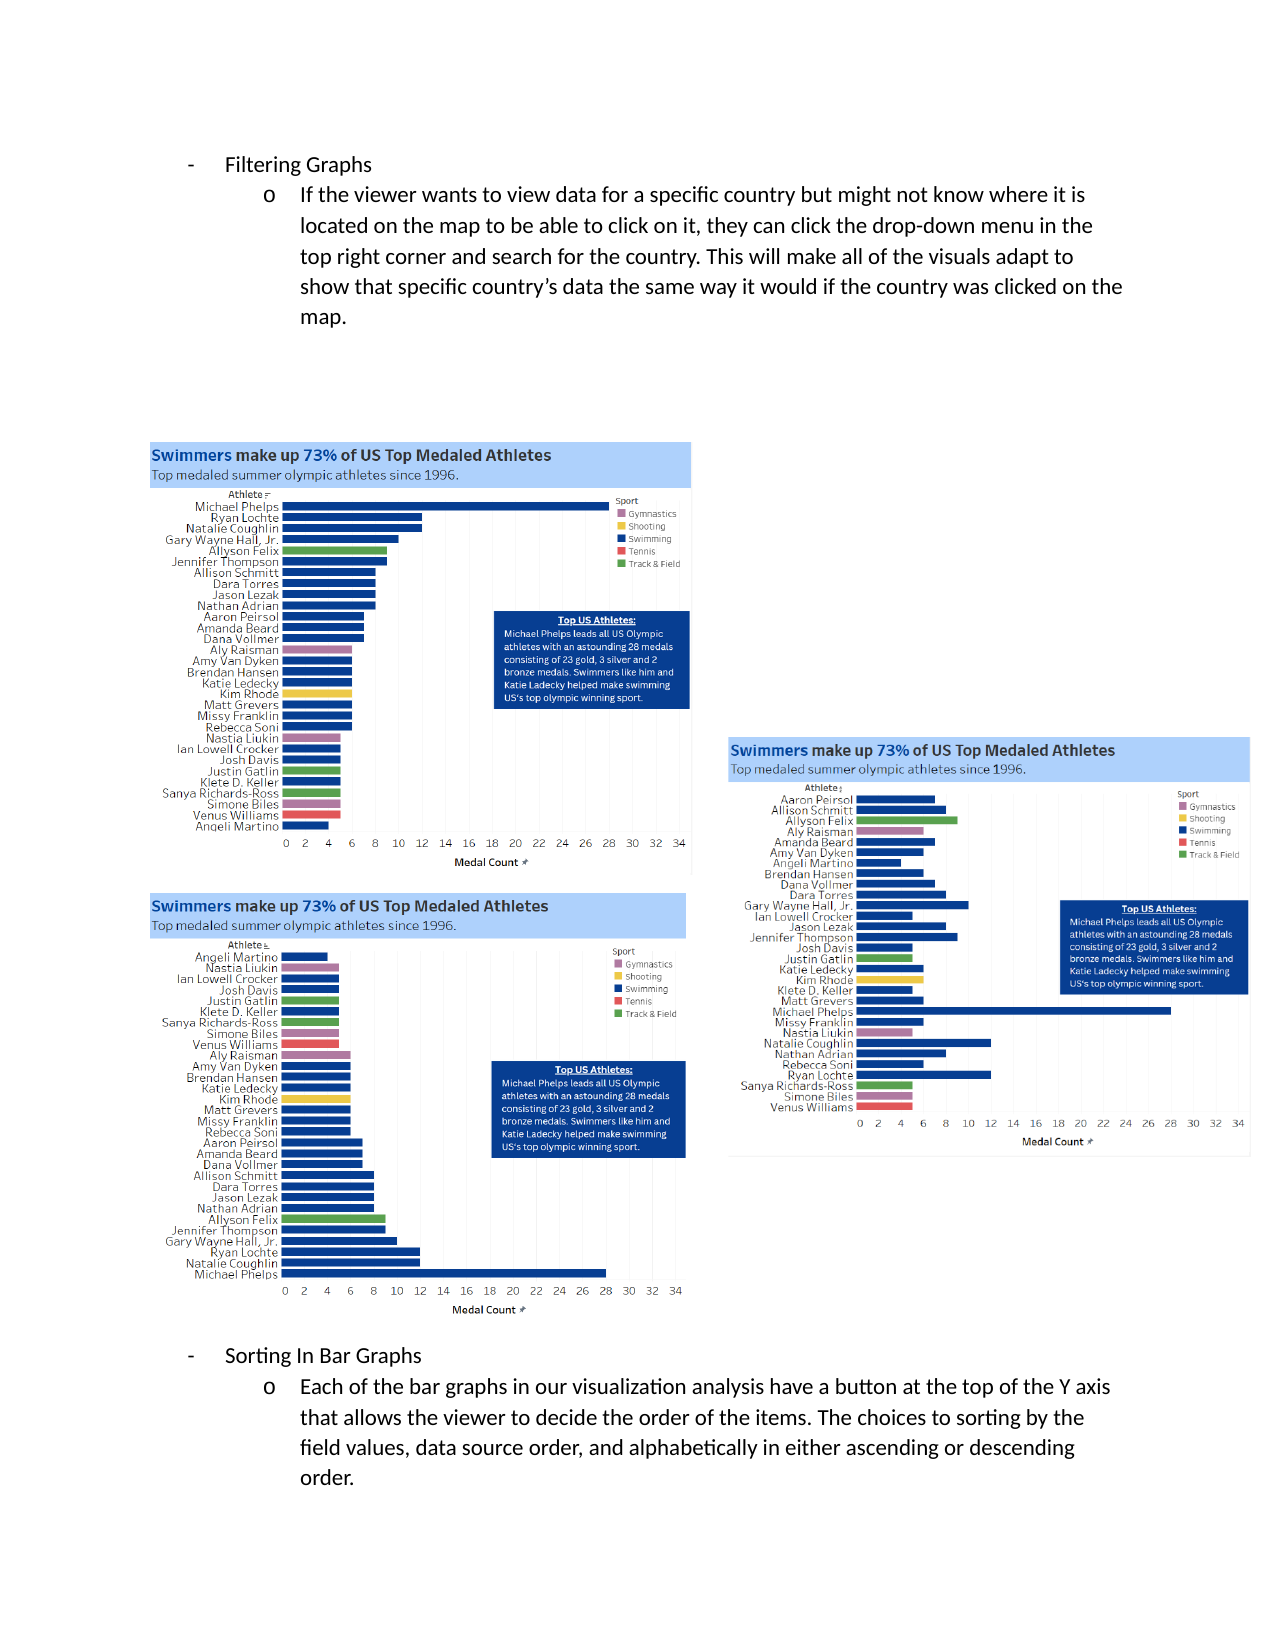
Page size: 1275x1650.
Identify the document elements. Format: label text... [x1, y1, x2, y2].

picture [150, 893, 686, 1323]
picture [728, 737, 1251, 1157]
picture [150, 442, 693, 875]
list Each of the bar graphs in our visualization analysis have a button at the top of the Y axis that allows the viewer to decide the order of the items. The choices to sorting by the field values, data source order, and alphabetically in either ascending or descending order. [262, 1372, 1125, 1492]
list Sorting In Bar Graphs [187, 1342, 1125, 1369]
list Filtering Graphs [187, 150, 1125, 178]
list If the viewer wants to view data for a specific country but might not know where it is located on the map to be able to click on it, they can click the drop-down menu in the top right corner and search for the country. This will make all of the visuals adapt to show that specific country’s data the same way it would if the country was clicked on the map. [262, 180, 1125, 330]
